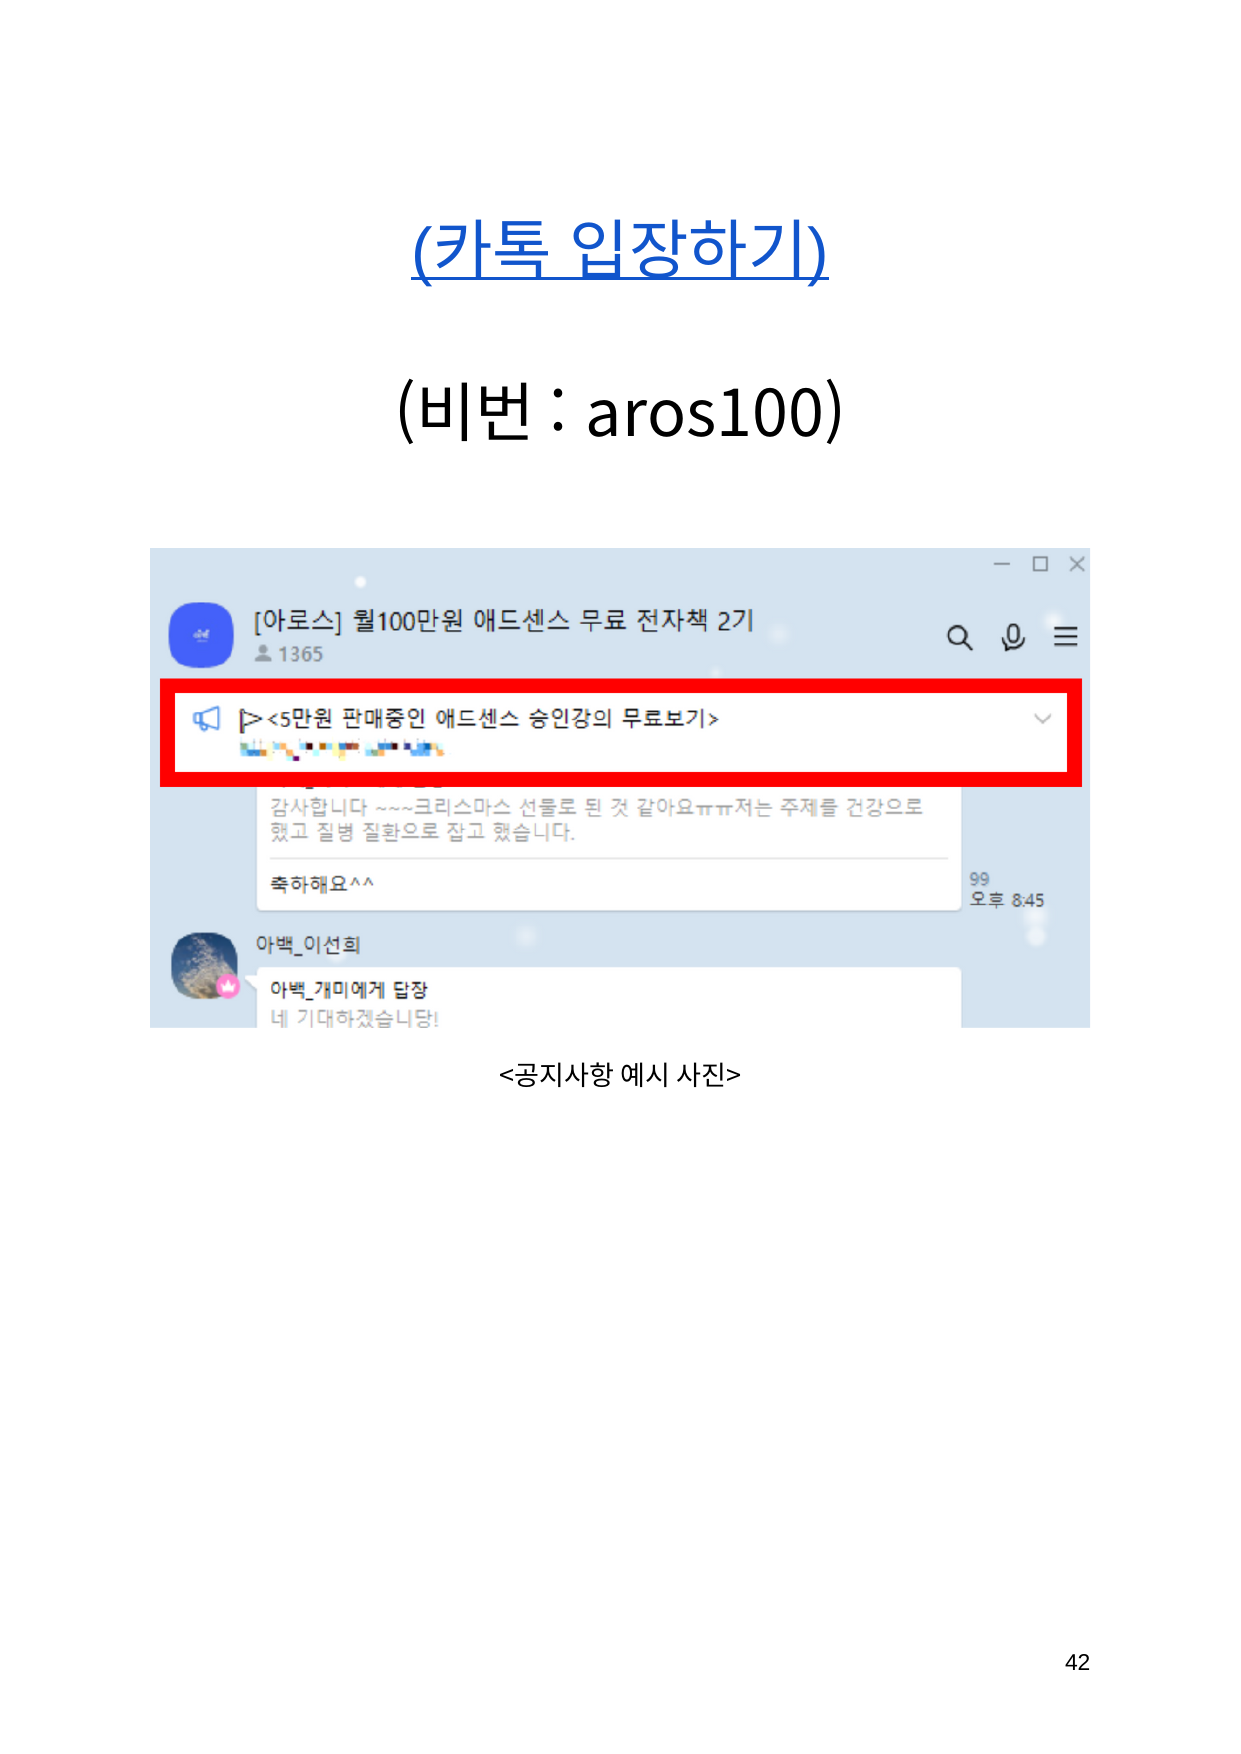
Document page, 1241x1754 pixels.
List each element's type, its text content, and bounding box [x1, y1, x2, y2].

picture [150, 548, 1091, 1028]
text (비번 : aros100) [150, 361, 1090, 454]
text (카톡 입장하기) [150, 212, 1090, 287]
text <공지사항 예시 사진> [150, 1054, 1090, 1093]
